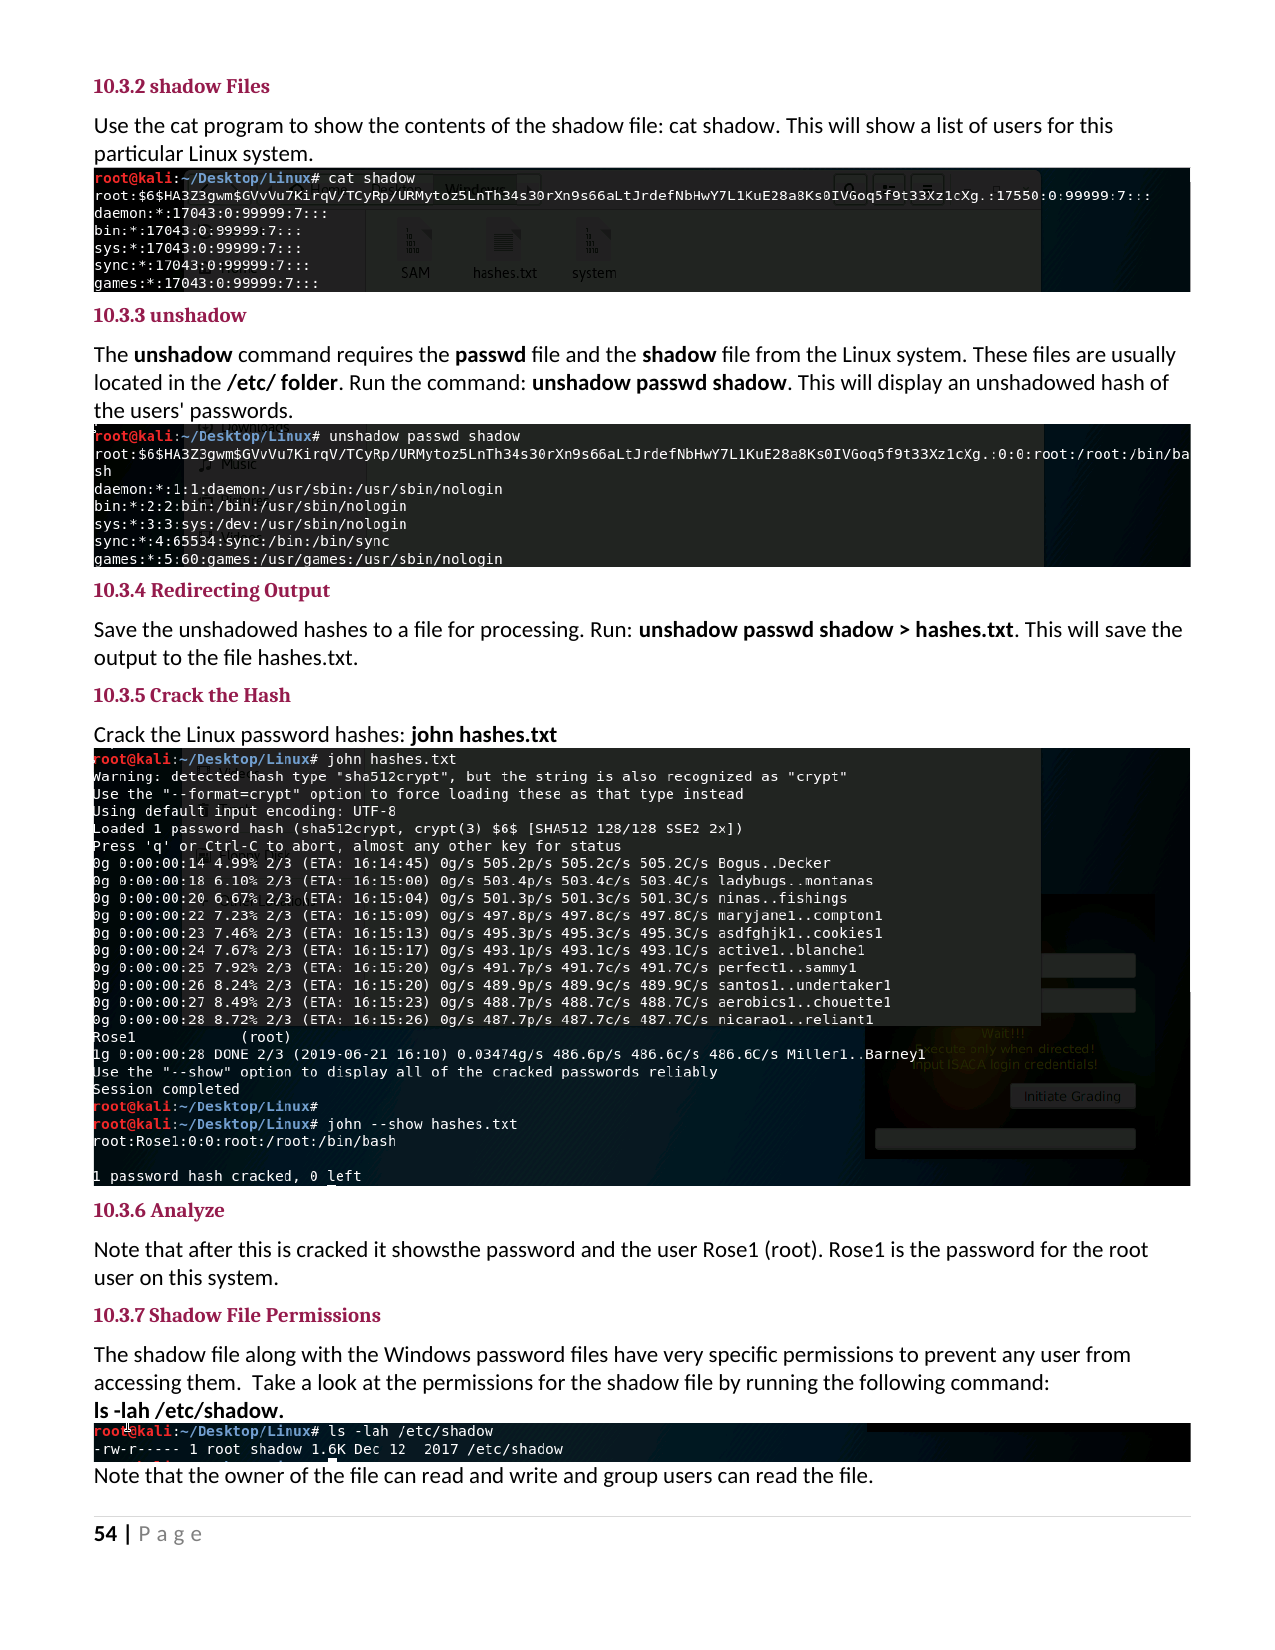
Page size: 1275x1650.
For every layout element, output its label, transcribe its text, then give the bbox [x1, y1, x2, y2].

text ls -lah /etc/shadow. Note that the owner of the file can read and write and group users can read the file. [94, 1462, 1191, 1489]
text The unshadow command requires the passwd file and the shadow file from the Linux system. These files are usually located in the /etc/ folder. Run the command: unshadow passwd shadow. This will display an unshadowed hash of the users' passwords. [94, 341, 1191, 424]
subtitle 10.3.4 Redirecting Output [94, 579, 1191, 603]
text Save the unshadowed hashes to a file for processing. Run: unshadow passwd shadow > hashes.txt. This will save the output to the file hashes.txt. [94, 615, 1191, 671]
text Crack the Linux password hashes: john hashes.txt [94, 720, 1191, 748]
subtitle 10.3.6 Analyze [94, 1198, 1191, 1222]
text Use the cat program to show the contents of the shadow file: cat shadow. This will show a list of users for this particular Linux system. [94, 111, 1191, 167]
subtitle 10.3.5 Crack the Hash [94, 684, 1191, 708]
text ls -lah /etc/shadow. Note that the owner of the file can read and write and group users can read the file. [94, 1396, 1191, 1423]
subtitle 10.3.7 Shadow File Permissions [94, 1303, 1191, 1327]
text The shadow file along with the Windows password files have very specific permissions to prevent any user from accessing them. Take a look at the permissions for the shadow file by running the following command: [94, 1340, 1191, 1396]
subtitle 10.3.3 unshadow [94, 304, 1191, 328]
subtitle 10.3.2 shadow Files [94, 75, 1191, 99]
text Note that after this is cracked it showsthe password and the user Rose1 (root). Rose1 is the password for the root user on this system. [94, 1235, 1191, 1291]
